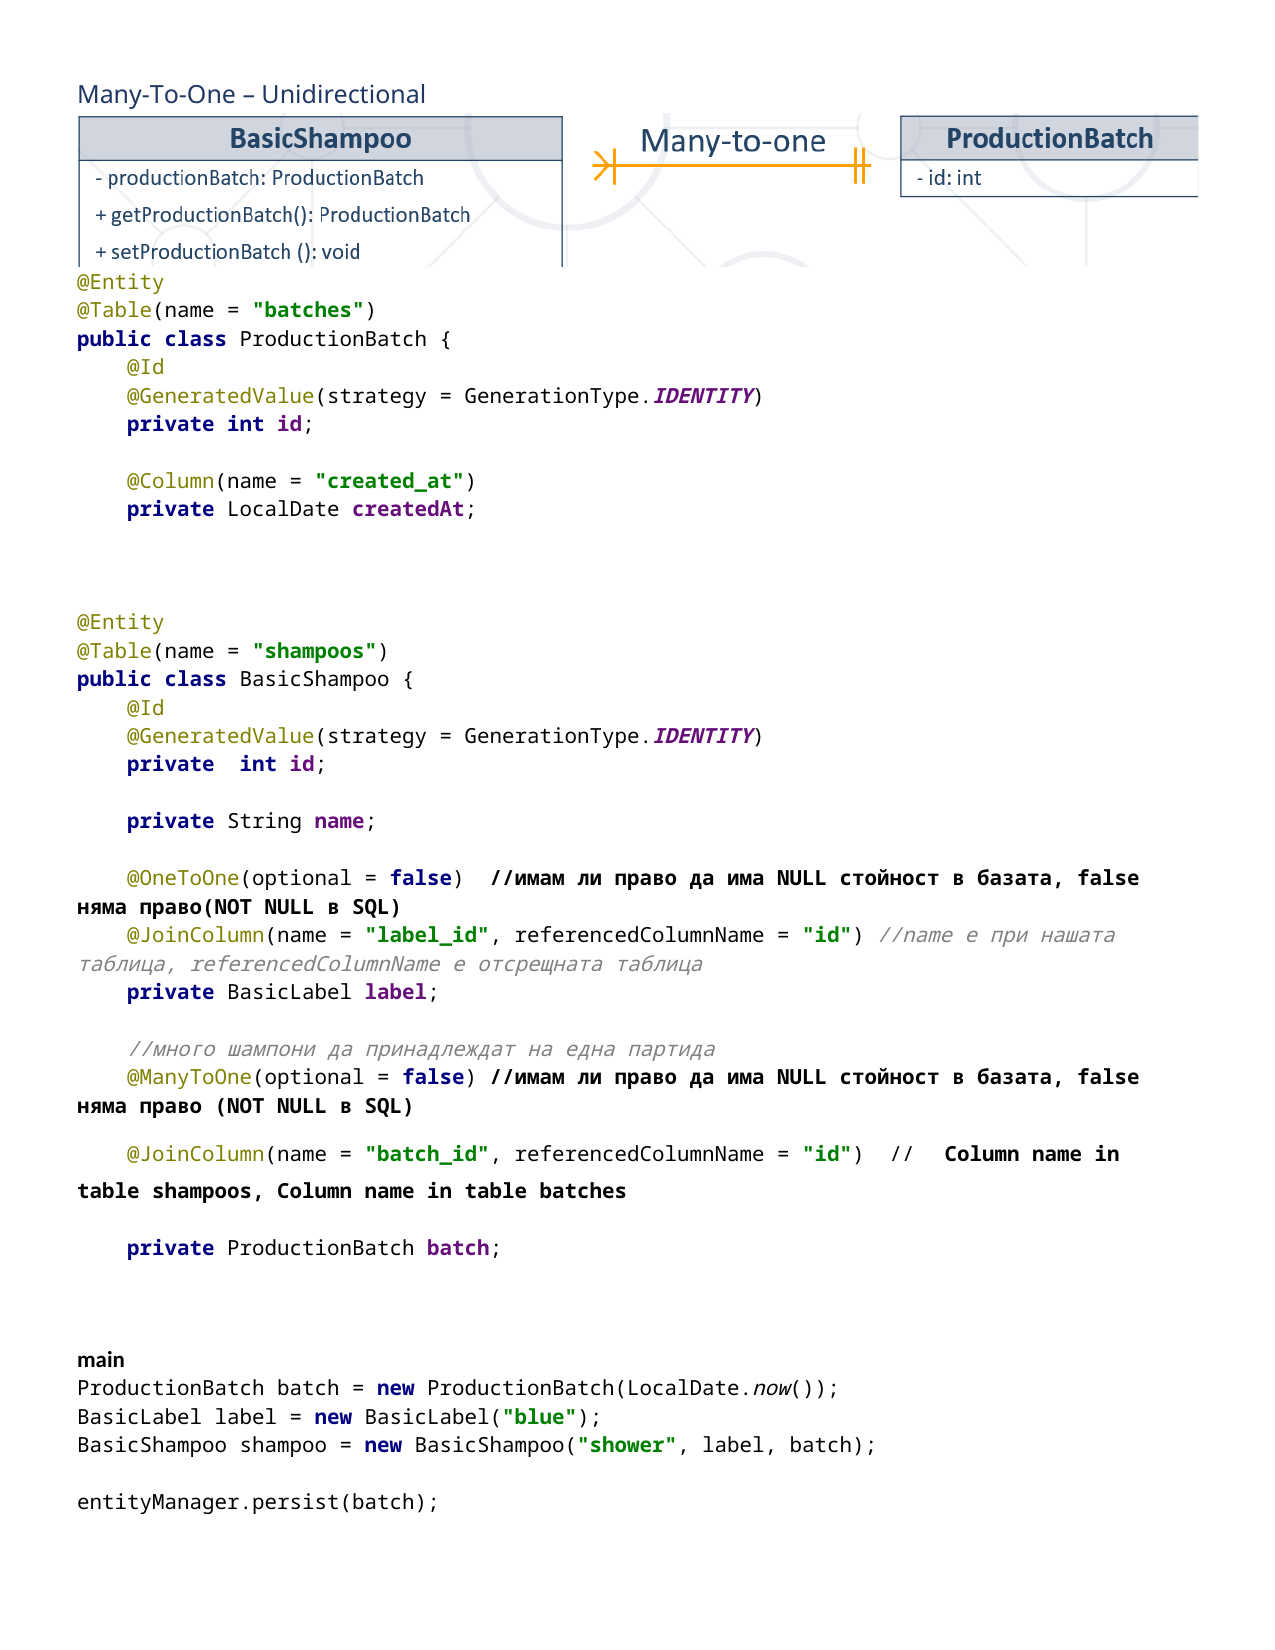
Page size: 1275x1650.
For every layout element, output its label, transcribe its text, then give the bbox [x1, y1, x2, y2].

picture [76, 113, 1199, 267]
text @Entity @Table(name = "batches") public class ProductionBatch { @Id @GeneratedValue(strategy = GenerationType.IDENTITY) private int id; @Column(name = "created_at") private LocalDate createdAt; [77, 267, 1198, 523]
subtitle Many-To-One – Unidirectional [77, 77, 1198, 111]
text @Entity @Table(name = "shampoos") public class BasicShampoo { @Id @GeneratedValue(strategy = GenerationType.IDENTITY) private int id; private String name; @OneToOne(optional = false) //имам ли право да има NULL стойност в базата, false няма право(NOT NULL в SQL) @JoinColumn(name = "label_id", referencedColumnName = "id") //name е при нашата таблица, referencedColumnName е отсрещната таблица private BasicLabel label; //много шампони да принадлеждат на една партида @ManyToOne(optional = false) //имам ли право да има NULL стойност в базата, false няма право (NOT NULL в SQL) @JoinColumn(name = "batch_id", referencedColumnName = "id") // Column name in table shampoos, Column name in table batches [77, 607, 1198, 1204]
text main [77, 1345, 1198, 1373]
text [77, 1373, 1198, 1516]
text private ProductionBatch batch; [77, 1204, 1198, 1261]
